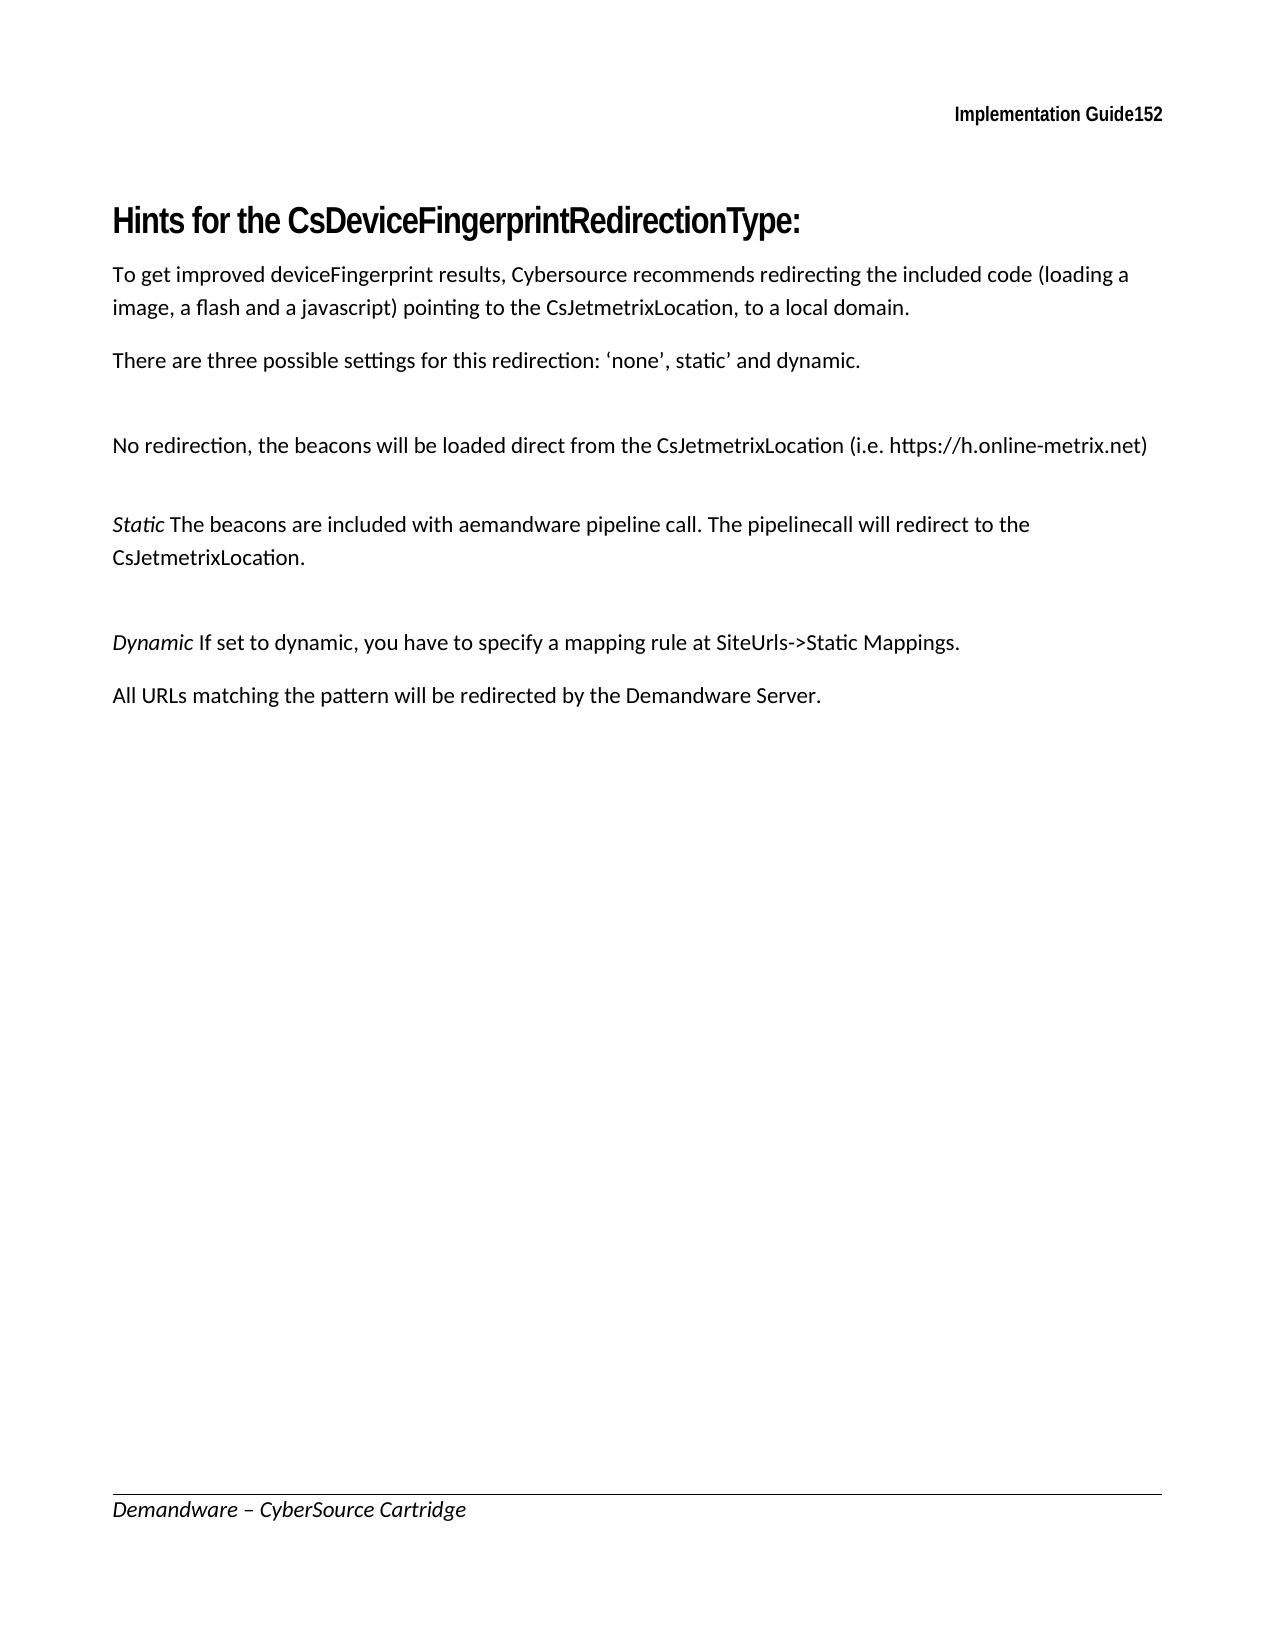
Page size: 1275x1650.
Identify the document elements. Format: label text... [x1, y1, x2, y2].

text There are three possible settings for this redirection: ‘none’, static’ and dynamic. [112, 346, 1162, 406]
subtitle Hints for the CsDeviceFingerprintRedirectionType: [112, 199, 1162, 242]
text Dynamic If set to dynamic, you have to specify a mapping rule at SiteUrls->Static Mappings. [112, 628, 1162, 656]
text No redirection, the beacons will be loaded direct from the CsJetmetrixLocation (i.e. https://h.online-metrix.net) [112, 431, 1162, 486]
text Static The beacons are included with aemandware pipeline call. The pipelinecall will redirect to the CsJetmetrixLocation. [112, 511, 1162, 603]
text All URLs matching the pattern will be redirected by the Demandware Server. [112, 681, 1162, 709]
text To get improved deviceFingerprint results, Cybersource recommends redirecting the included code (loading a image, a flash and a javascript) pointing to the CsJetmetrixLocation, to a local domain. [112, 261, 1162, 321]
